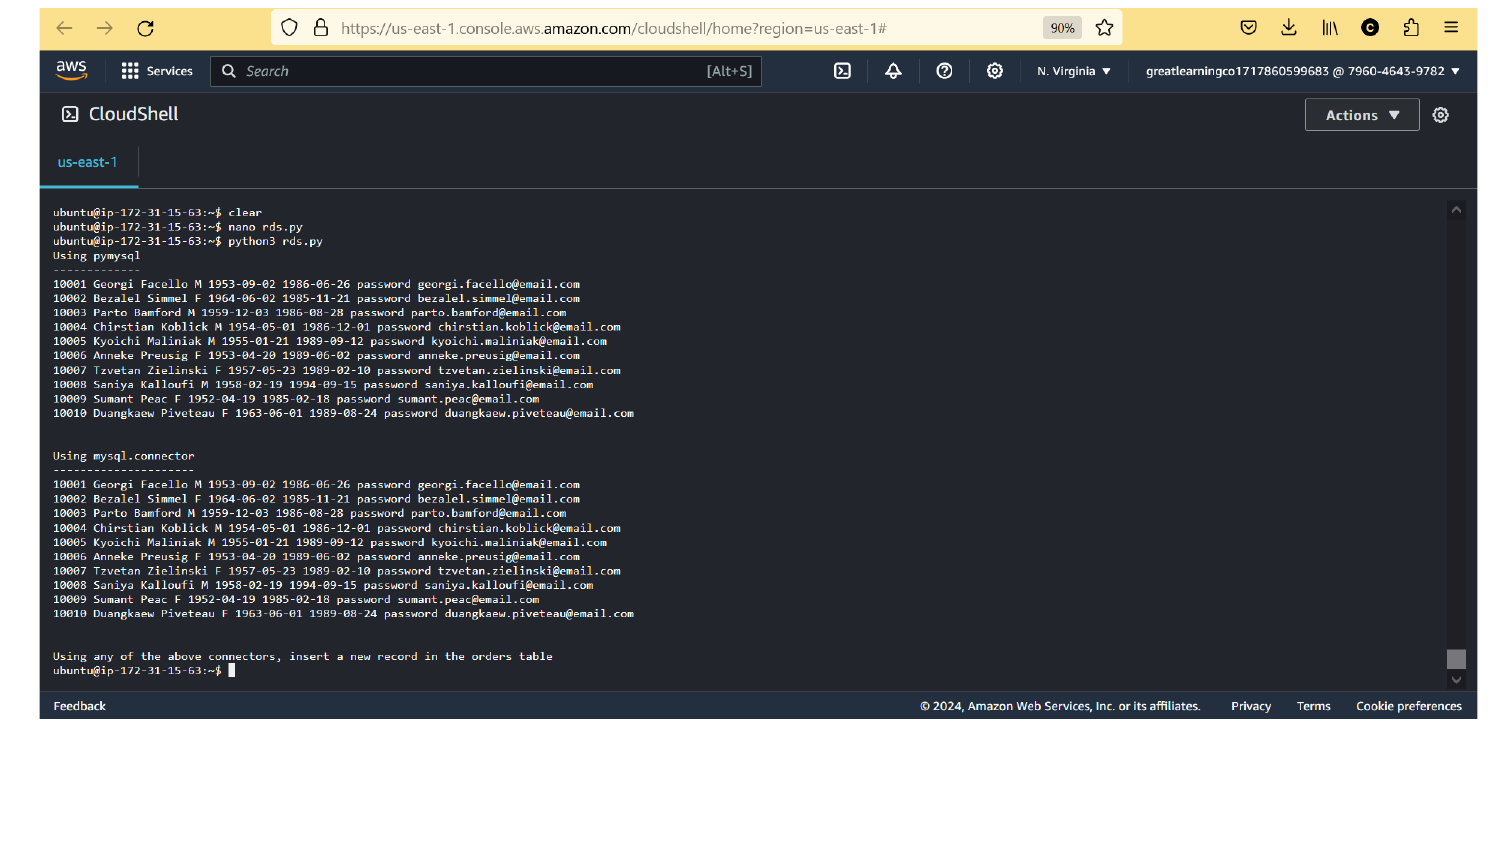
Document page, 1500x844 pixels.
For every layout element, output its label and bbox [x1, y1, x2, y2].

picture [39, 8, 1478, 719]
